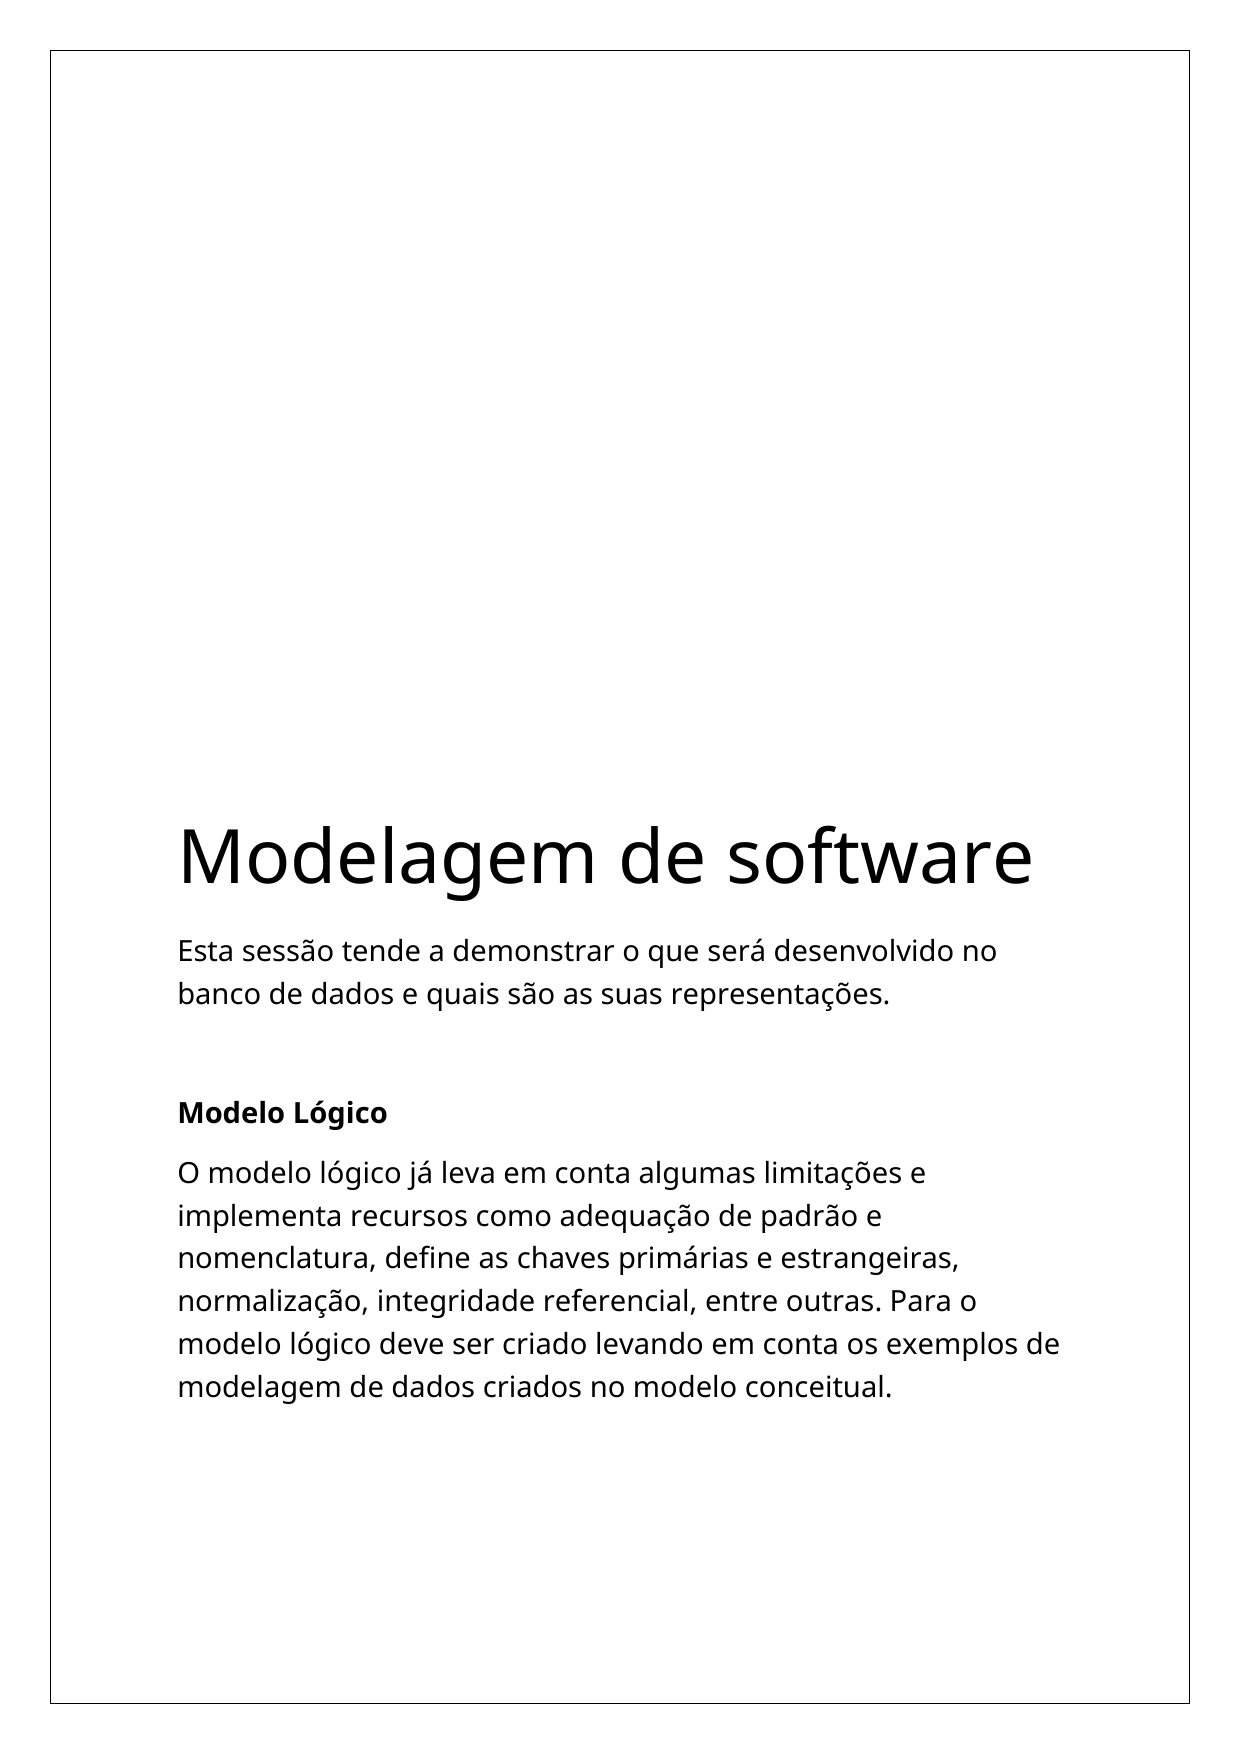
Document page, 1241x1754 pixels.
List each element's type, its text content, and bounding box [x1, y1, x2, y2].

text Esta sessão tende a demonstrar o que será desenvolvido no banco de dados e quais são as suas representações. [177, 931, 1063, 1013]
text Modelagem de software [177, 804, 1063, 906]
text Modelo Lógico [177, 1092, 1063, 1132]
text O modelo lógico já leva em conta algumas limitações e implementa recursos como adequação de padrão e nomenclatura, define as chaves primárias e estrangeiras, normalização, integridade referencial, entre outras. Para o modelo lógico deve ser criado levando em conta os exemplos de modelagem de dados criados no modelo conceitual. [177, 1152, 1063, 1406]
